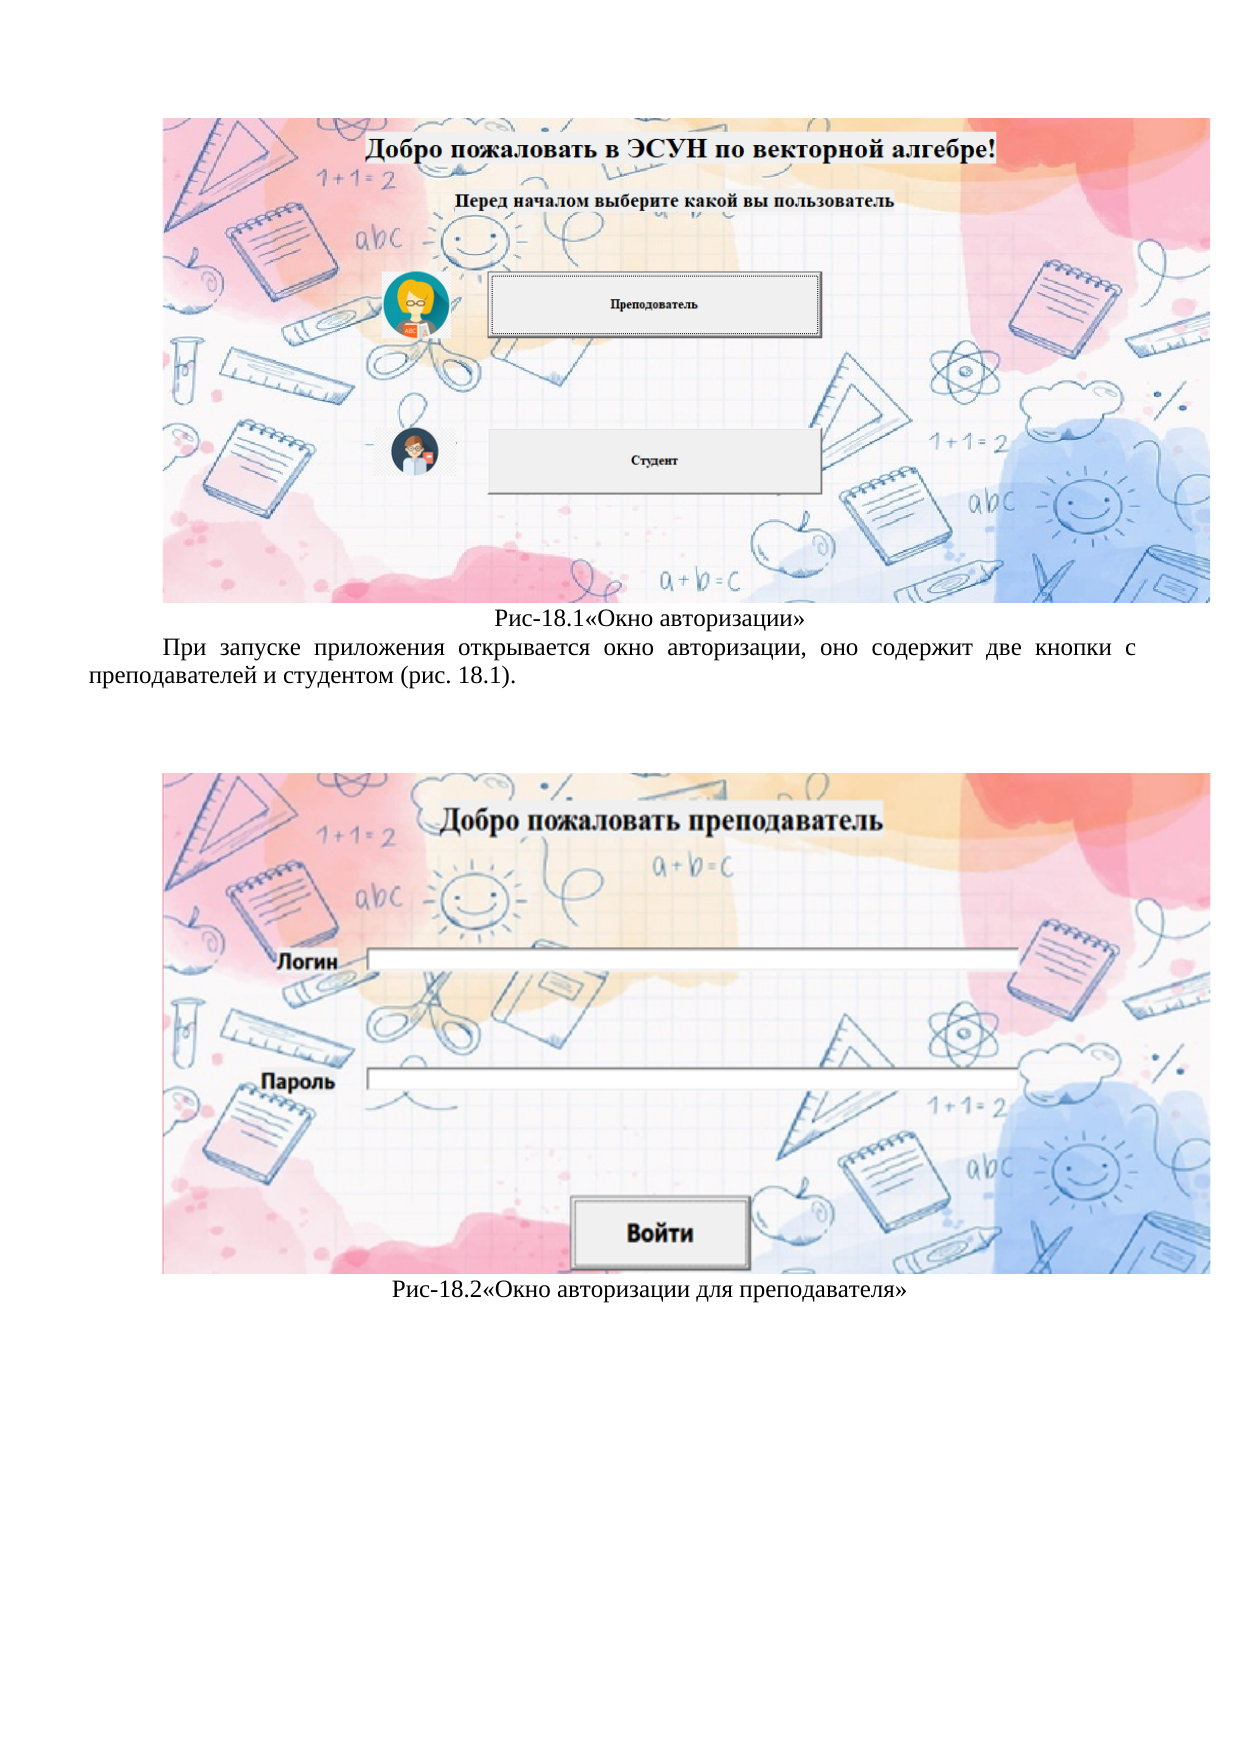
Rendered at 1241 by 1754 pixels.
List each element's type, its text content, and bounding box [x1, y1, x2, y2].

text Рис-18.2«Окно авторизации для преподавателя» [88, 1274, 1137, 1302]
picture [162, 773, 1211, 1274]
text Рис-18.1«Окно авторизации» [88, 603, 1137, 632]
picture [162, 118, 1211, 603]
text При запуске приложения открывается окно авторизации, оно содержит две кнопки с преподавателей и студентом (рис. 18.1). [88, 632, 1137, 689]
